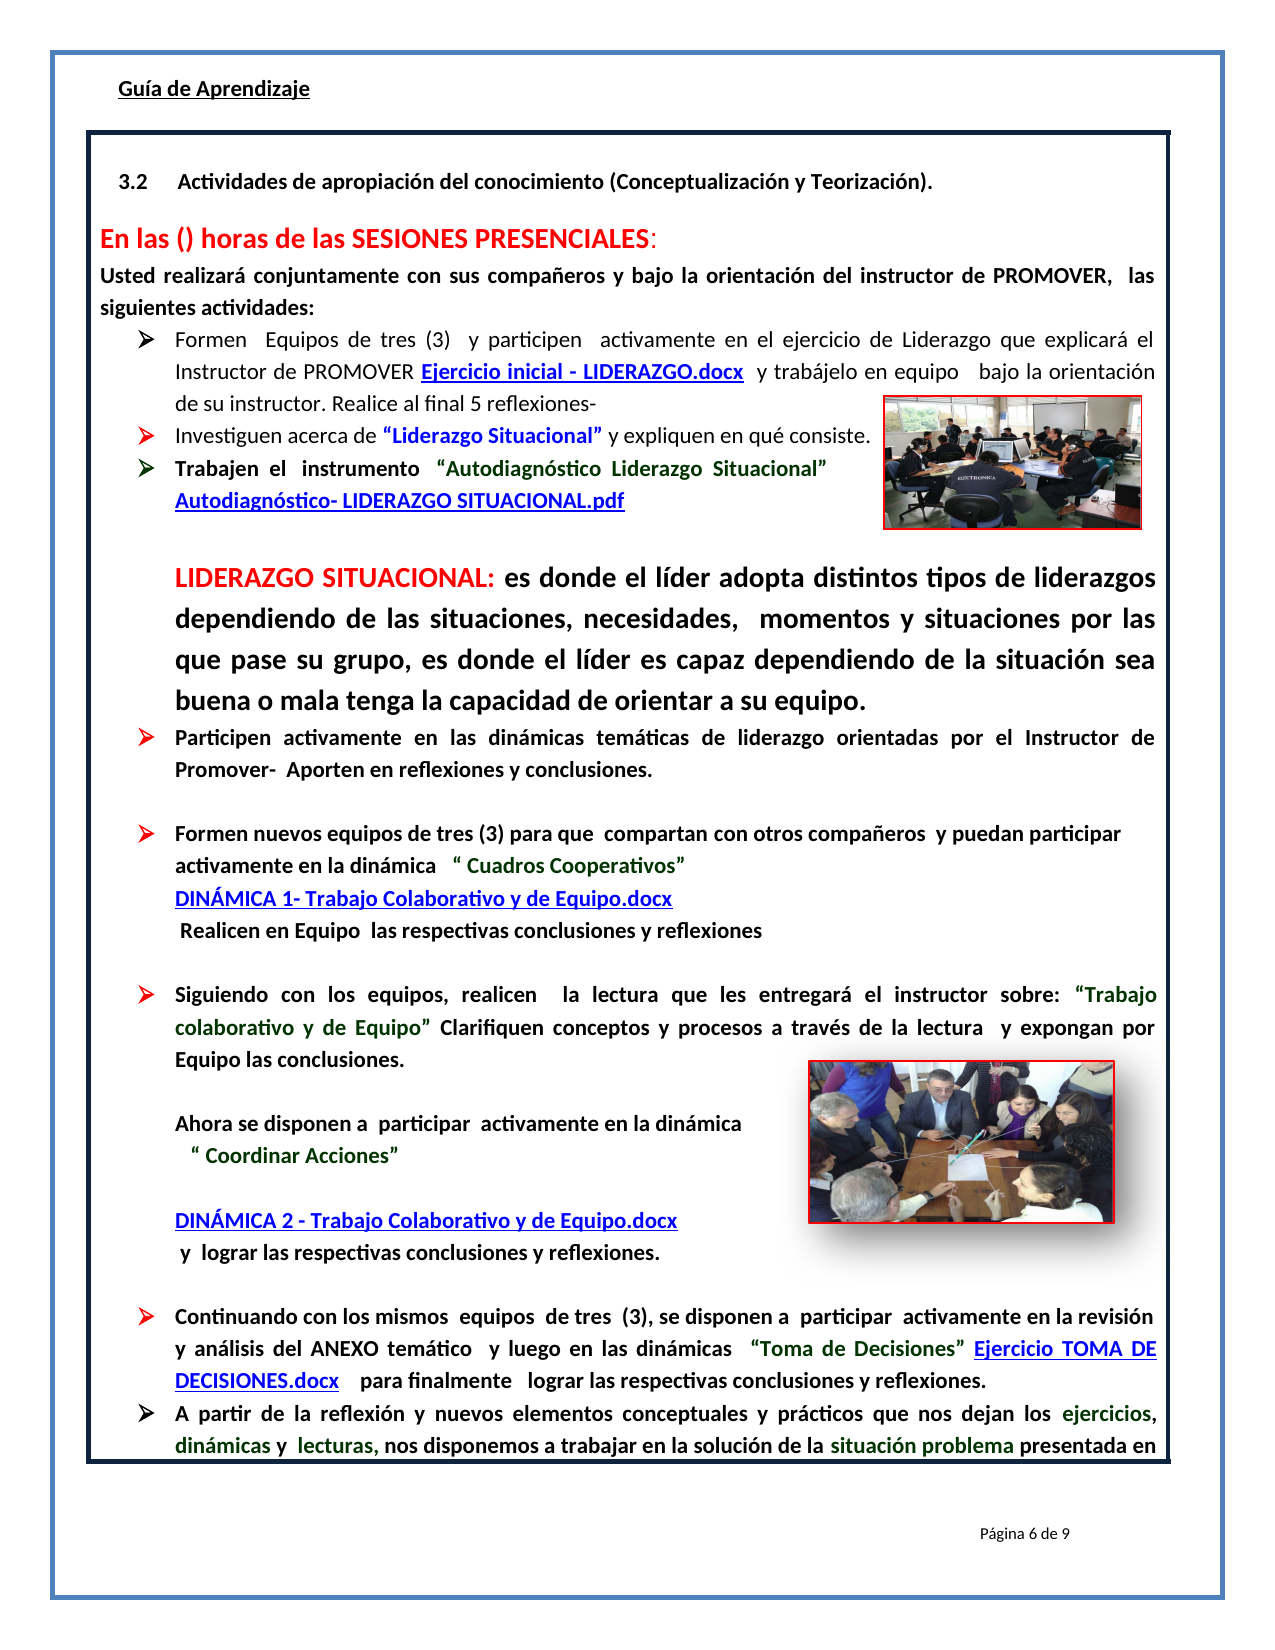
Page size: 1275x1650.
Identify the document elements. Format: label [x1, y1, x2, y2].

table_header [91, 135, 1166, 1459]
picture [885, 397, 1141, 528]
